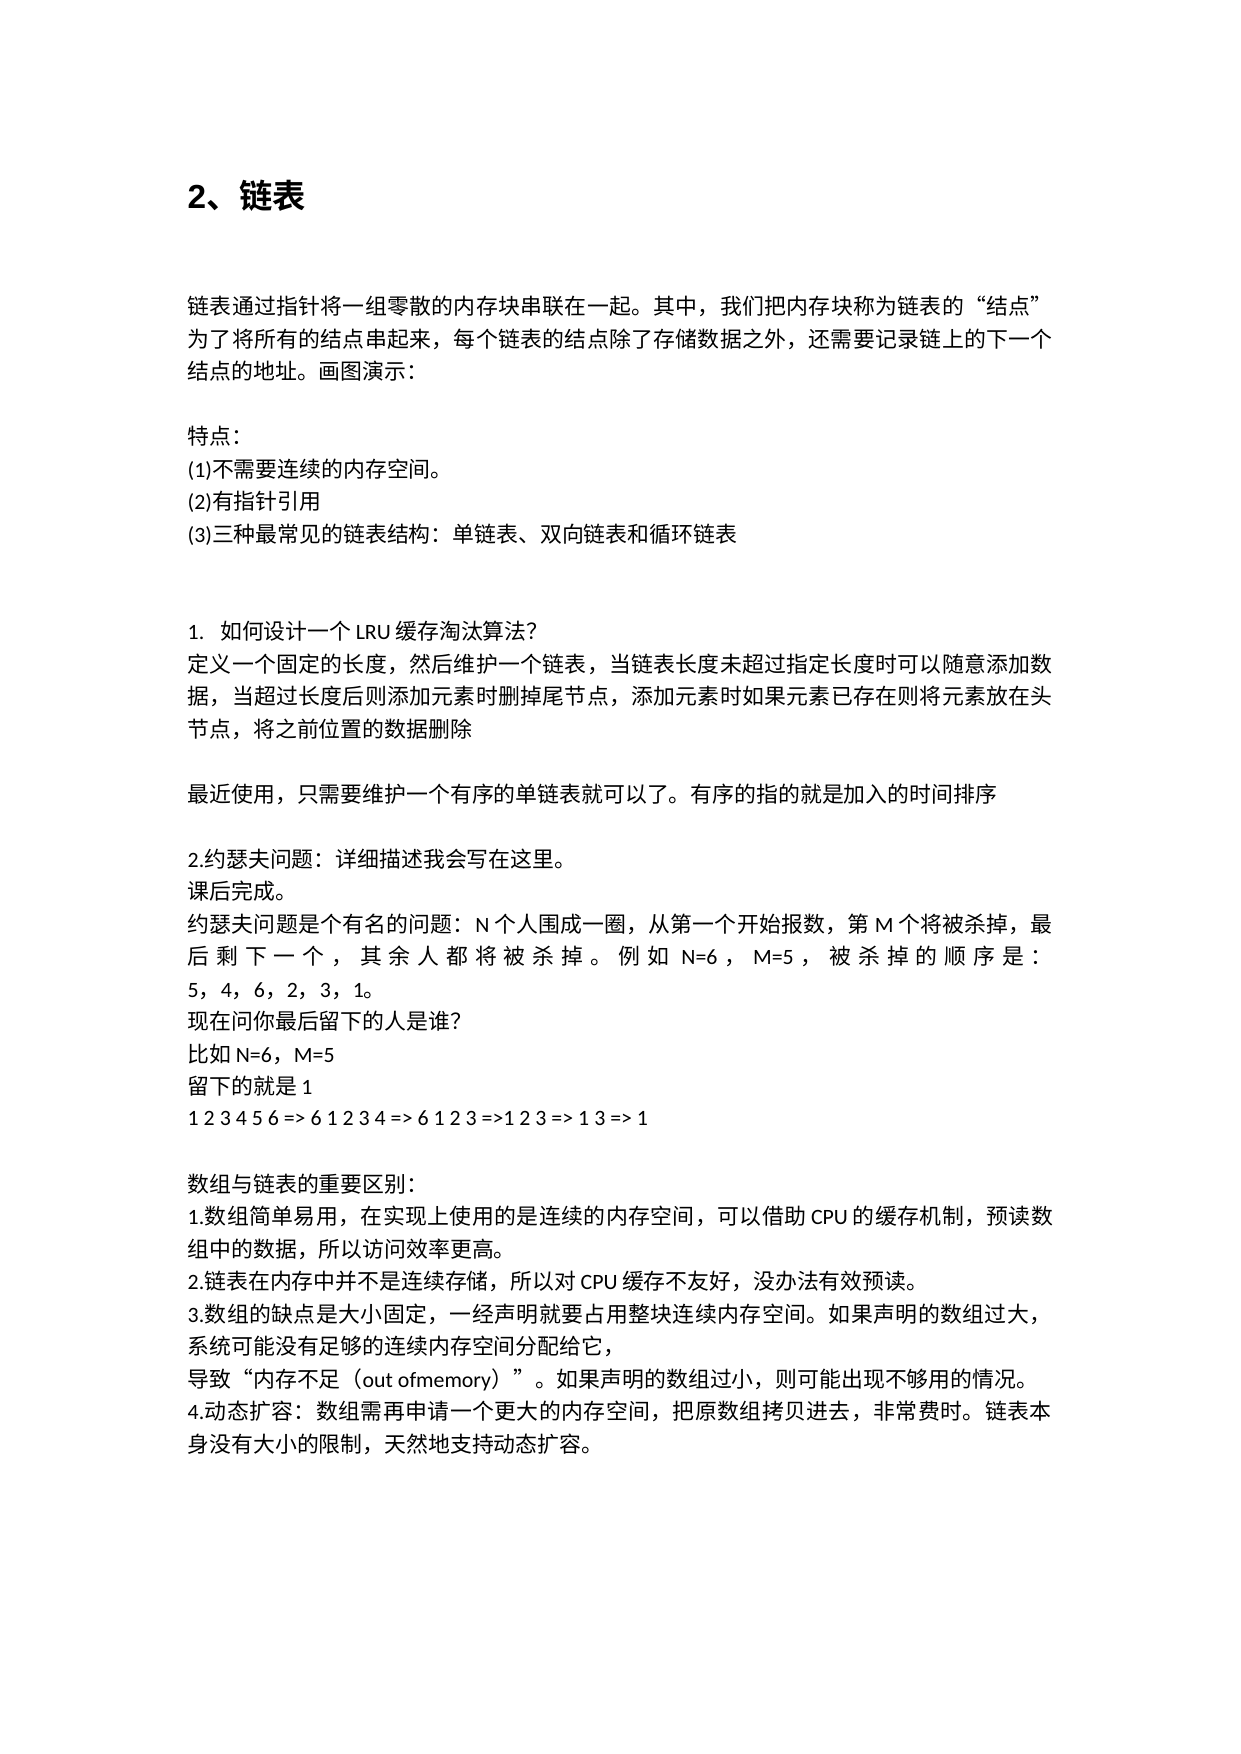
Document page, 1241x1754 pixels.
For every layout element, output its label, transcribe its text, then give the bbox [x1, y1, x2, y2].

list 最近使用，只需要维护一个有序的单链表就可以了。有序的指的就是加入的时间排序 [187, 776, 1053, 809]
list 数组与链表的重要区别： [187, 1166, 1053, 1199]
list 链表通过指针将一组零散的内存块串联在一起。其中，我们把内存块称为链表的“结点”。为了将所有的结点串起来，每个链表的结点除了存储数据之外，还需要记录链上的下一个结点的地址。画图演示： [187, 289, 1053, 386]
list (2)有指针引用 [187, 484, 1053, 516]
list 2.约瑟夫问题：详细描述我会写在这里。 [187, 841, 1053, 874]
list 导致“内存不足（out ofmemory）”。如果声明的数组过小，则可能出现不够用的情况。 [187, 1361, 1053, 1394]
subtitle 链表 [187, 162, 1053, 227]
list 3.数组的缺点是大小固定，一经声明就要占用整块连续内存空间。如果声明的数组过大，系统可能没有足够的连续内存空间分配给它， [187, 1296, 1053, 1361]
list 特点： [187, 419, 1053, 451]
list 约瑟夫问题是个有名的问题：N个人围成一圈，从第一个开始报数，第M个将被杀掉，最后剩下一个，其余人都将被杀掉。例如N=6，M=5，被杀掉的顺序是：5，4，6，2，3，1。 [187, 906, 1053, 1004]
list 4.动态扩容：数组需再申请一个更大的内存空间，把原数组拷贝进去，非常费时。链表本身没有大小的限制，天然地支持动态扩容。 [187, 1394, 1053, 1459]
list 如何设计一个LRU缓存淘汰算法？ [187, 614, 1053, 646]
list 课后完成。 [187, 874, 1053, 906]
list 1.数组简单易用，在实现上使用的是连续的内存空间，可以借助CPU的缓存机制，预读数组中的数据，所以访问效率更高。 [187, 1199, 1053, 1264]
list 比如N=6，M=5 [187, 1036, 1053, 1069]
list (1)不需要连续的内存空间。 [187, 451, 1053, 484]
list 留下的就是1 [187, 1069, 1053, 1101]
list (3)三种最常见的链表结构：单链表、双向链表和循环链表 [187, 516, 1053, 549]
list 现在问你最后留下的人是谁？ [187, 1004, 1053, 1036]
list 定义一个固定的长度，然后维护一个链表，当链表长度未超过指定长度时可以随意添加数据，当超过长度后则添加元素时删掉尾节点，添加元素时如果元素已存在则将元素放在头节点，将之前位置的数据删除 [187, 646, 1053, 744]
list 2.链表在内存中并不是连续存储，所以对CPU缓存不友好，没办法有效预读。 [187, 1264, 1053, 1296]
list 1 2 3 4 5 6 => 6 1 2 3 4 => 6 1 2 3 =>1 2 3 => 1 3 => 1 [187, 1101, 1053, 1134]
